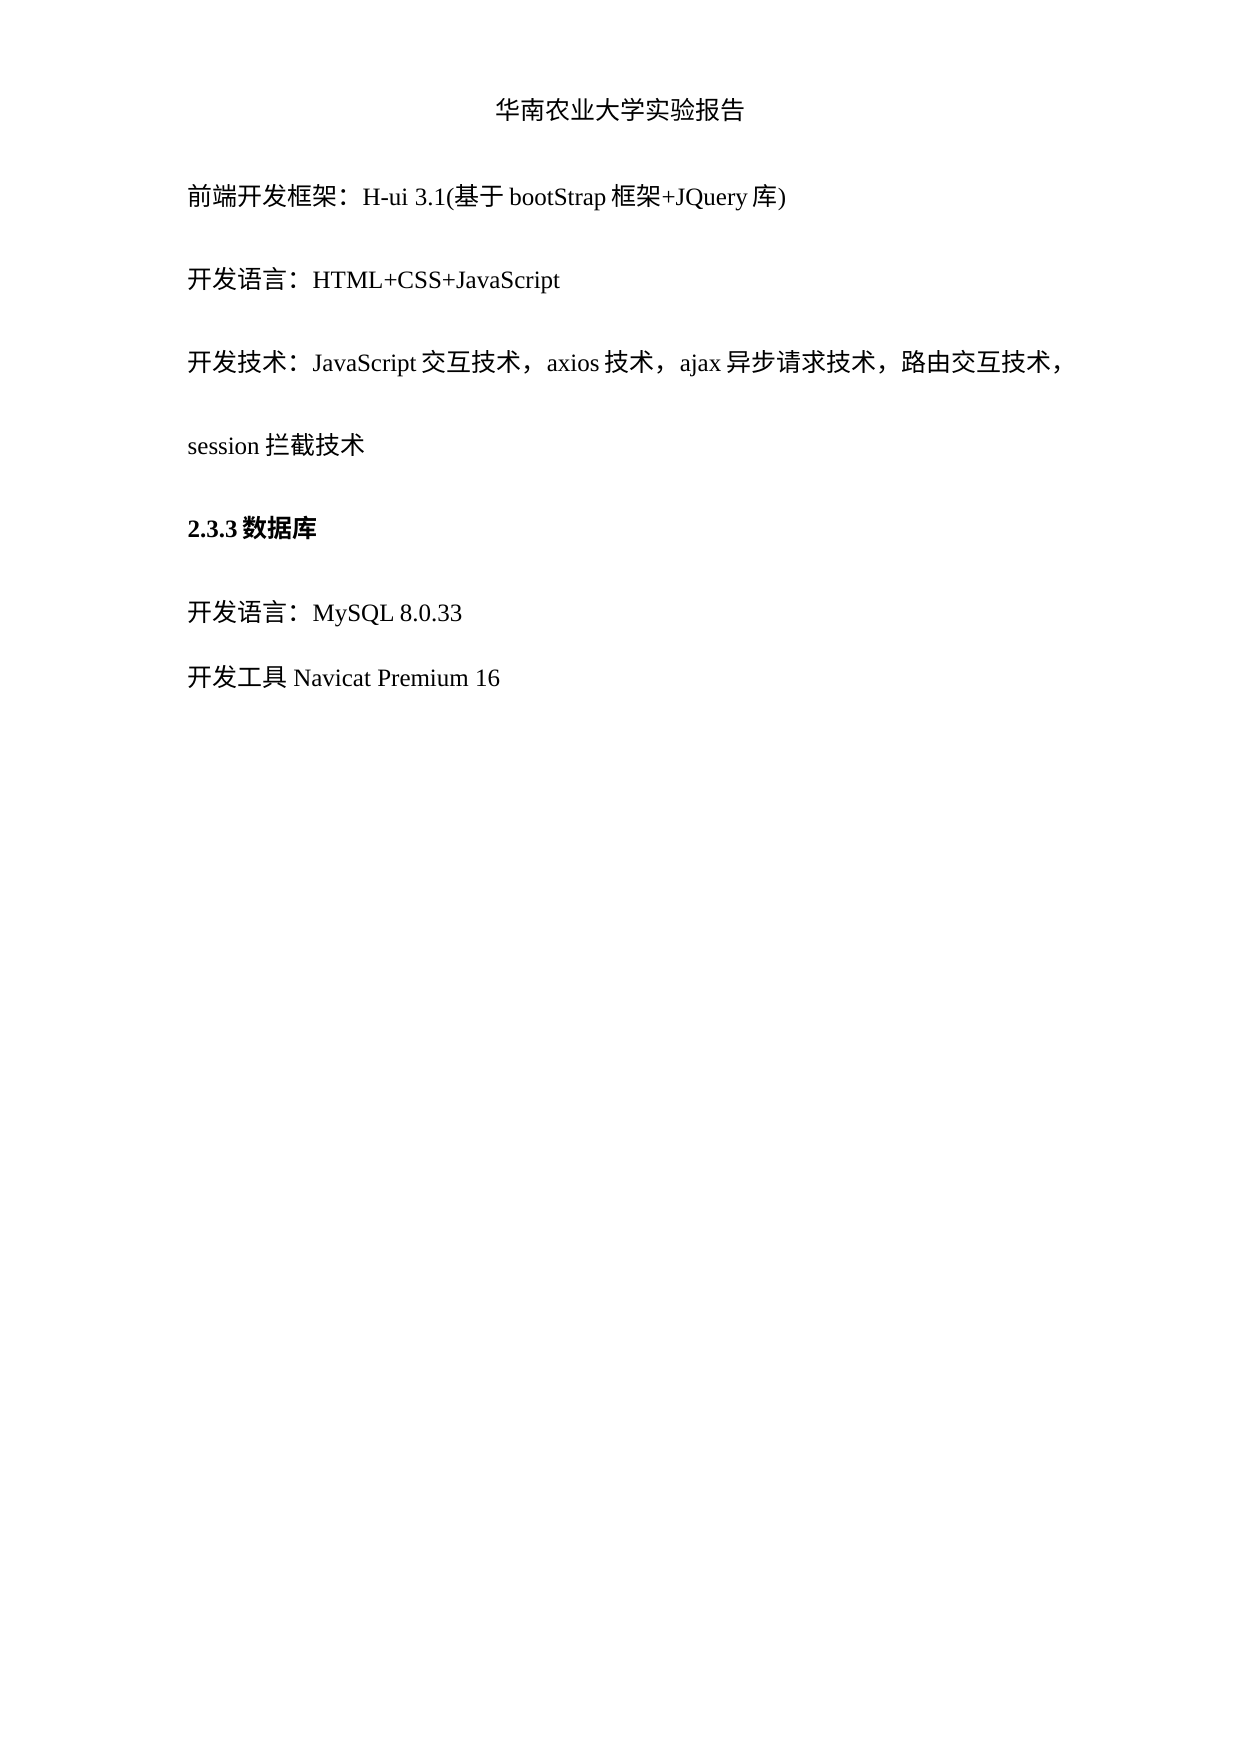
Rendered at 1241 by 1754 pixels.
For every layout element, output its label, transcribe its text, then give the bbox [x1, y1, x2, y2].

text 开发语言：MySQL 8.0.33 [187, 578, 1053, 643]
text session拦截技术 [187, 411, 1053, 476]
text 开发技术：JavaScript交互技术，axios技术，ajax异步请求技术，路由交互技术， [187, 328, 1053, 393]
text 开发语言：HTML+CSS+JavaScript [187, 245, 1053, 310]
text 前端开发框架：H-ui 3.1(基于bootStrap框架+JQuery库) [187, 162, 1053, 227]
text 开发工具 Navicat Premium 16 [187, 643, 1053, 708]
text 2.3.3数据库 [187, 494, 1053, 559]
